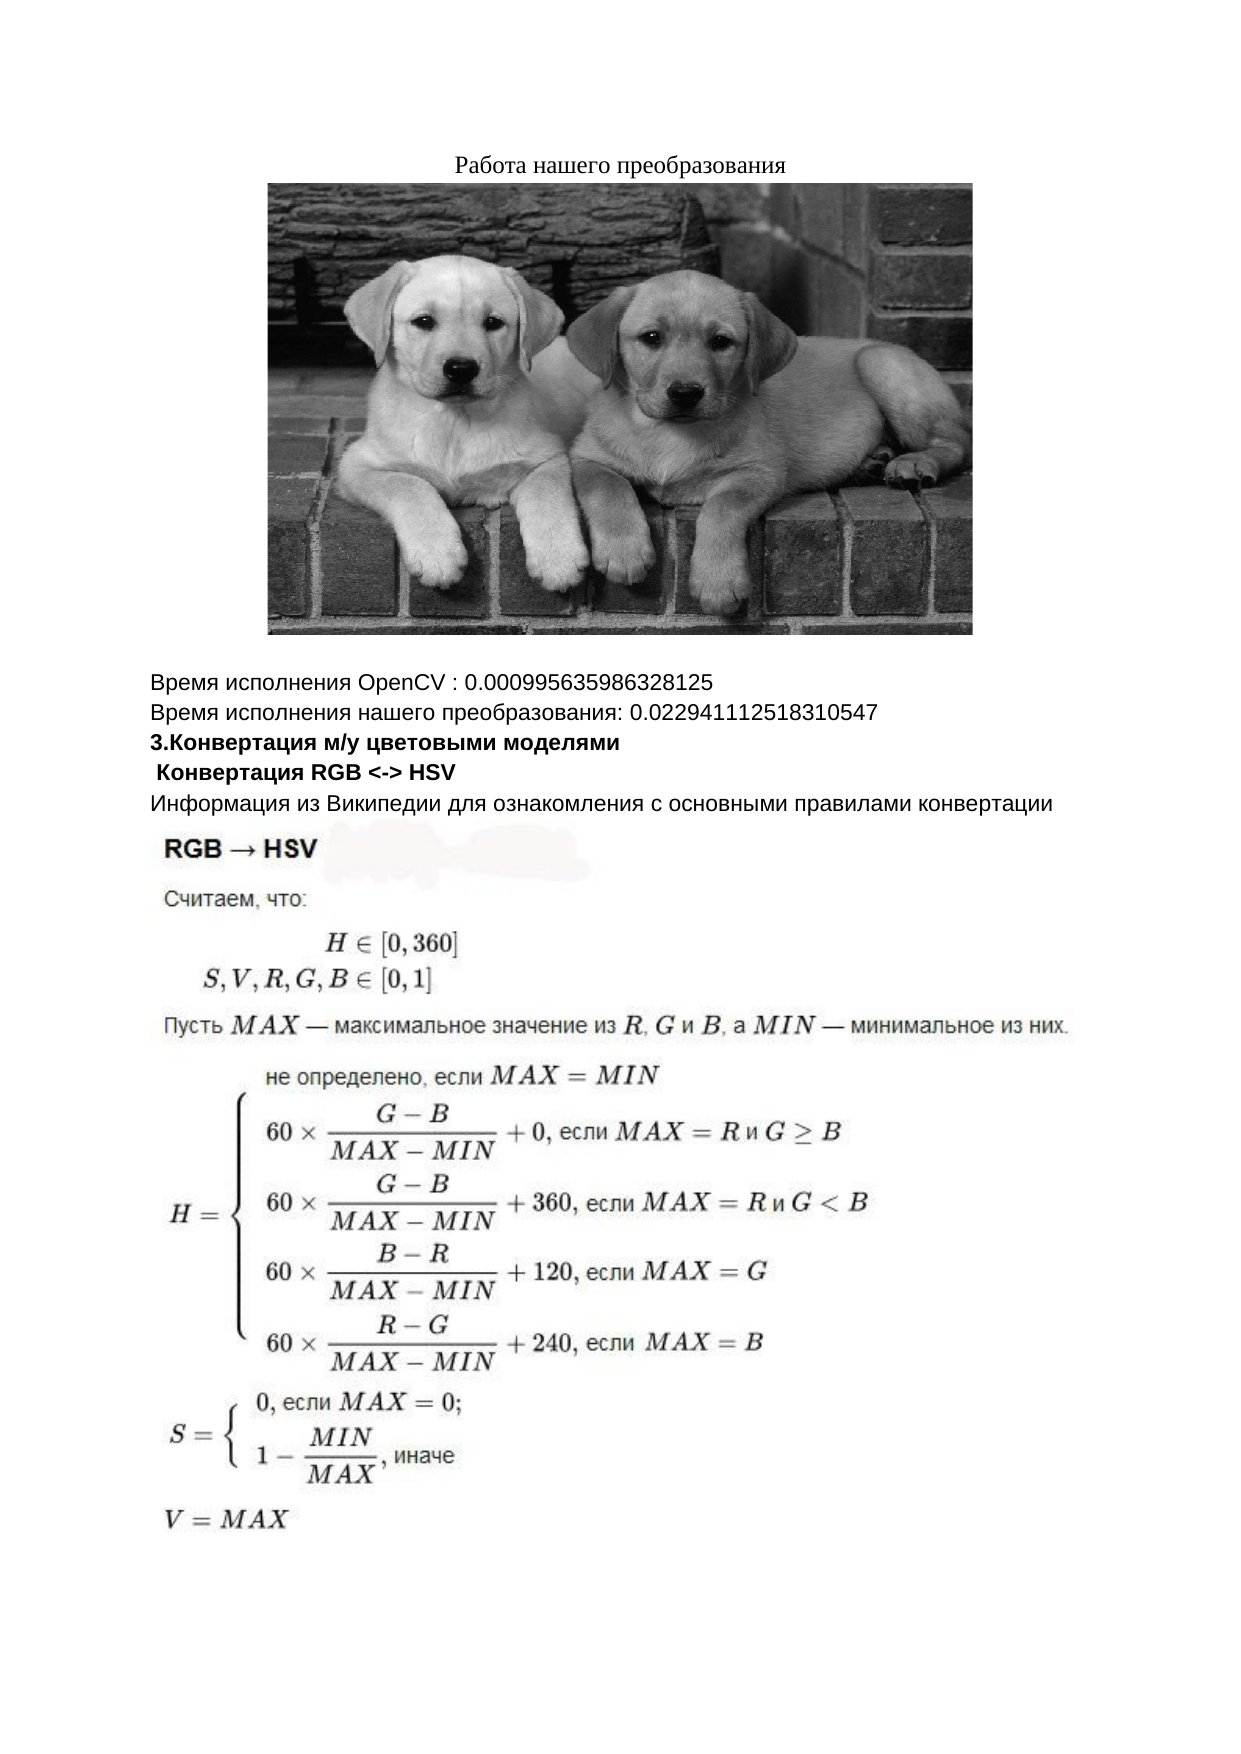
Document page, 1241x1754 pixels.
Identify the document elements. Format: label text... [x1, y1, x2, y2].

text Работа нашего преобразования [150, 150, 1090, 179]
picture [267, 183, 973, 635]
picture [150, 819, 1075, 1551]
text Конвертация RGB <-> HSV [150, 759, 1090, 786]
text 3.Конвертация м/у цветовыми моделями [150, 729, 1090, 755]
text Время исполнения OpenCV : 0.000995635986328125 [150, 669, 1090, 695]
text Информация из Википедии для ознакомления с основными правилами конвертации [150, 789, 1090, 816]
text Время исполнения нашего преобразования: 0.022941112518310547 [150, 699, 1090, 725]
